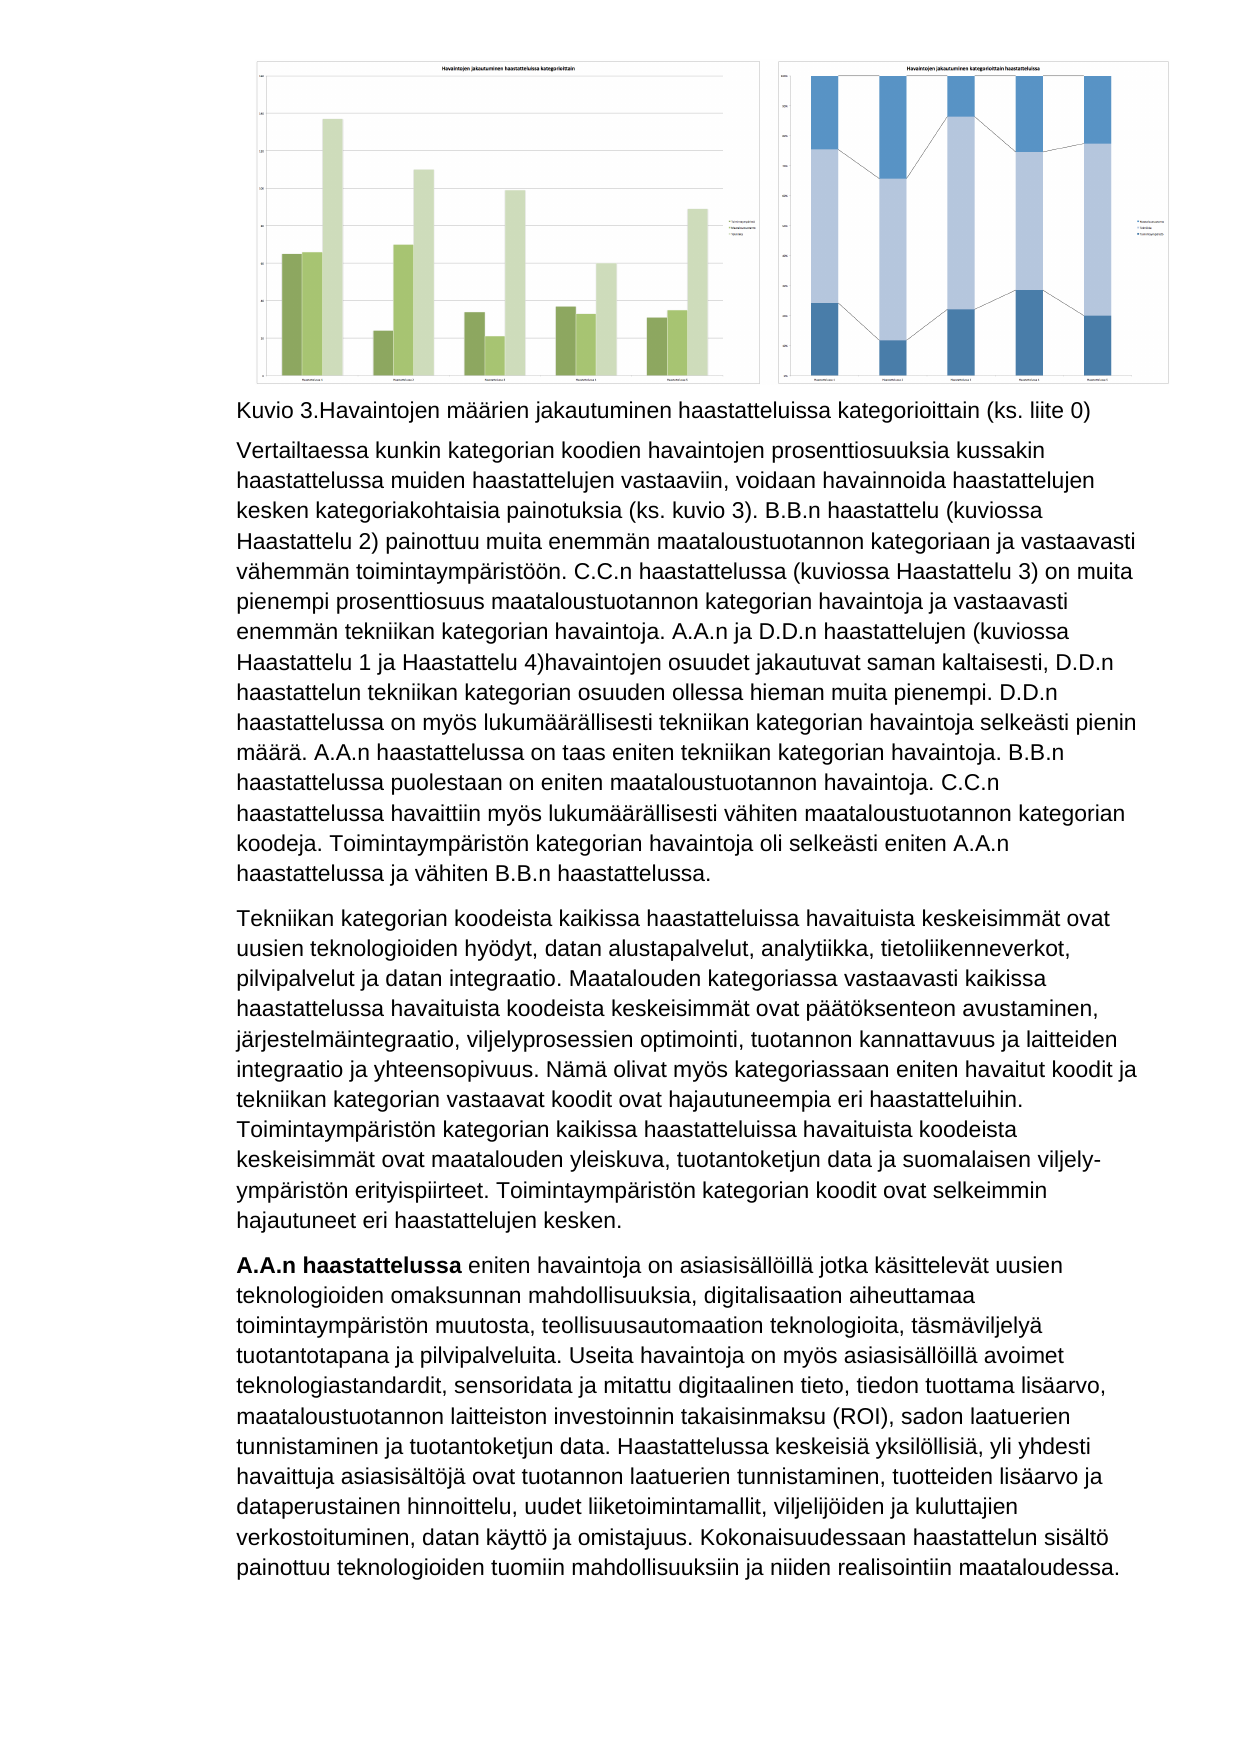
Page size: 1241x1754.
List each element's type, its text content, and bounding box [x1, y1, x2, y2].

text A.A.n haastattelussa eniten havaintoja on asiasisällöillä jotka käsittelevät uusien teknologioiden omaksunnan mahdollisuuksia, digitalisaation aiheuttamaa toimintaympäristön muutosta, teollisuusautomaation teknologioita, täsmäviljelyä tuotantotapana ja pilvipalveluita. Useita havaintoja on myös asiasisällöillä avoimet teknologiastandardit, sensoridata ja mitattu digitaalinen tieto, tiedon tuottama lisäarvo, maataloustuotannon laitteiston investoinnin takaisinmaksu (ROI), sadon laatuerien tunnistaminen ja tuotantoketjun data. Haastattelussa keskeisiä yksilöllisiä, yli yhdesti havaittuja asiasisältöjä ovat tuotannon laatuerien tunnistaminen, tuotteiden lisäarvo ja dataperustainen hinnoittelu, uudet liiketoimintamallit, viljelijöiden ja kuluttajien verkostoituminen, datan käyttö ja omistajuus. Kokonaisuudessaan haastattelun sisältö painottuu teknologioiden tuomiin mahdollisuuksiin ja niiden realisointiin maataloudessa. [236, 1252, 1152, 1580]
text Tekniikan kategorian koodeista kaikissa haastatteluissa havaituista keskeisimmät ovat uusien teknologioiden hyödyt, datan alustapalvelut, analytiikka, tietoliikenneverkot, pilvipalvelut ja datan integraatio. Maatalouden kategoriassa vastaavasti kaikissa haastattelussa havaituista koodeista keskeisimmät ovat päätöksenteon avustaminen, järjestelmäintegraatio, viljelyprosessien optimointi, tuotannon kannattavuus ja laitteiden integraatio ja yhteensopivuus. Nämä olivat myös kategoriassaan eniten havaitut koodit ja tekniikan kategorian vastaavat koodit ovat hajautuneempia eri haastatteluihin. Toimintaympäristön kategorian kaikissa haastatteluissa havaituista koodeista keskeisimmät ovat maatalouden yleiskuva, tuotantoketjun data ja suomalaisen viljely-ympäristön erityispiirteet. Toimintaympäristön kategorian koodit ovat selkeimmin hajautuneet eri haastattelujen kesken. [236, 905, 1152, 1233]
text Vertailtaessa kunkin kategorian koodien havaintojen prosenttiosuuksia kussakin haastattelussa muiden haastattelujen vastaaviin, voidaan havainnoida haastattelujen kesken kategoriakohtaisia painotuksia (ks. kuvio 3). B.B.n haastattelu (kuviossa Haastattelu 2) painottuu muita enemmän maataloustuotannon kategoriaan ja vastaavasti vähemmän toimintaympäristöön. C.C.n haastattelussa (kuviossa Haastattelu 3) on muita pienempi prosenttiosuus maataloustuotannon kategorian havaintoja ja vastaavasti enemmän tekniikan kategorian havaintoja. A.A.n ja D.D.n haastattelujen (kuviossa Haastattelu 1 ja Haastattelu 4)havaintojen osuudet jakautuvat saman kaltaisesti, D.D.n haastattelun tekniikan kategorian osuuden ollessa hieman muita pienempi. D.D.n haastattelussa on myös lukumäärällisesti tekniikan kategorian havaintoja selkeästi pienin määrä. A.A.n haastattelussa on taas eniten tekniikan kategorian havaintoja. B.B.n haastattelussa puolestaan on eniten maataloustuotannon havaintoja. C.C.n haastattelussa havaittiin myös lukumäärällisesti vähiten maataloustuotannon kategorian koodeja. Toimintaympäristön kategorian havaintoja oli selkeästi eniten A.A.n haastattelussa ja vähiten B.B.n haastattelussa. [236, 437, 1152, 886]
picture [255, 59, 1171, 385]
